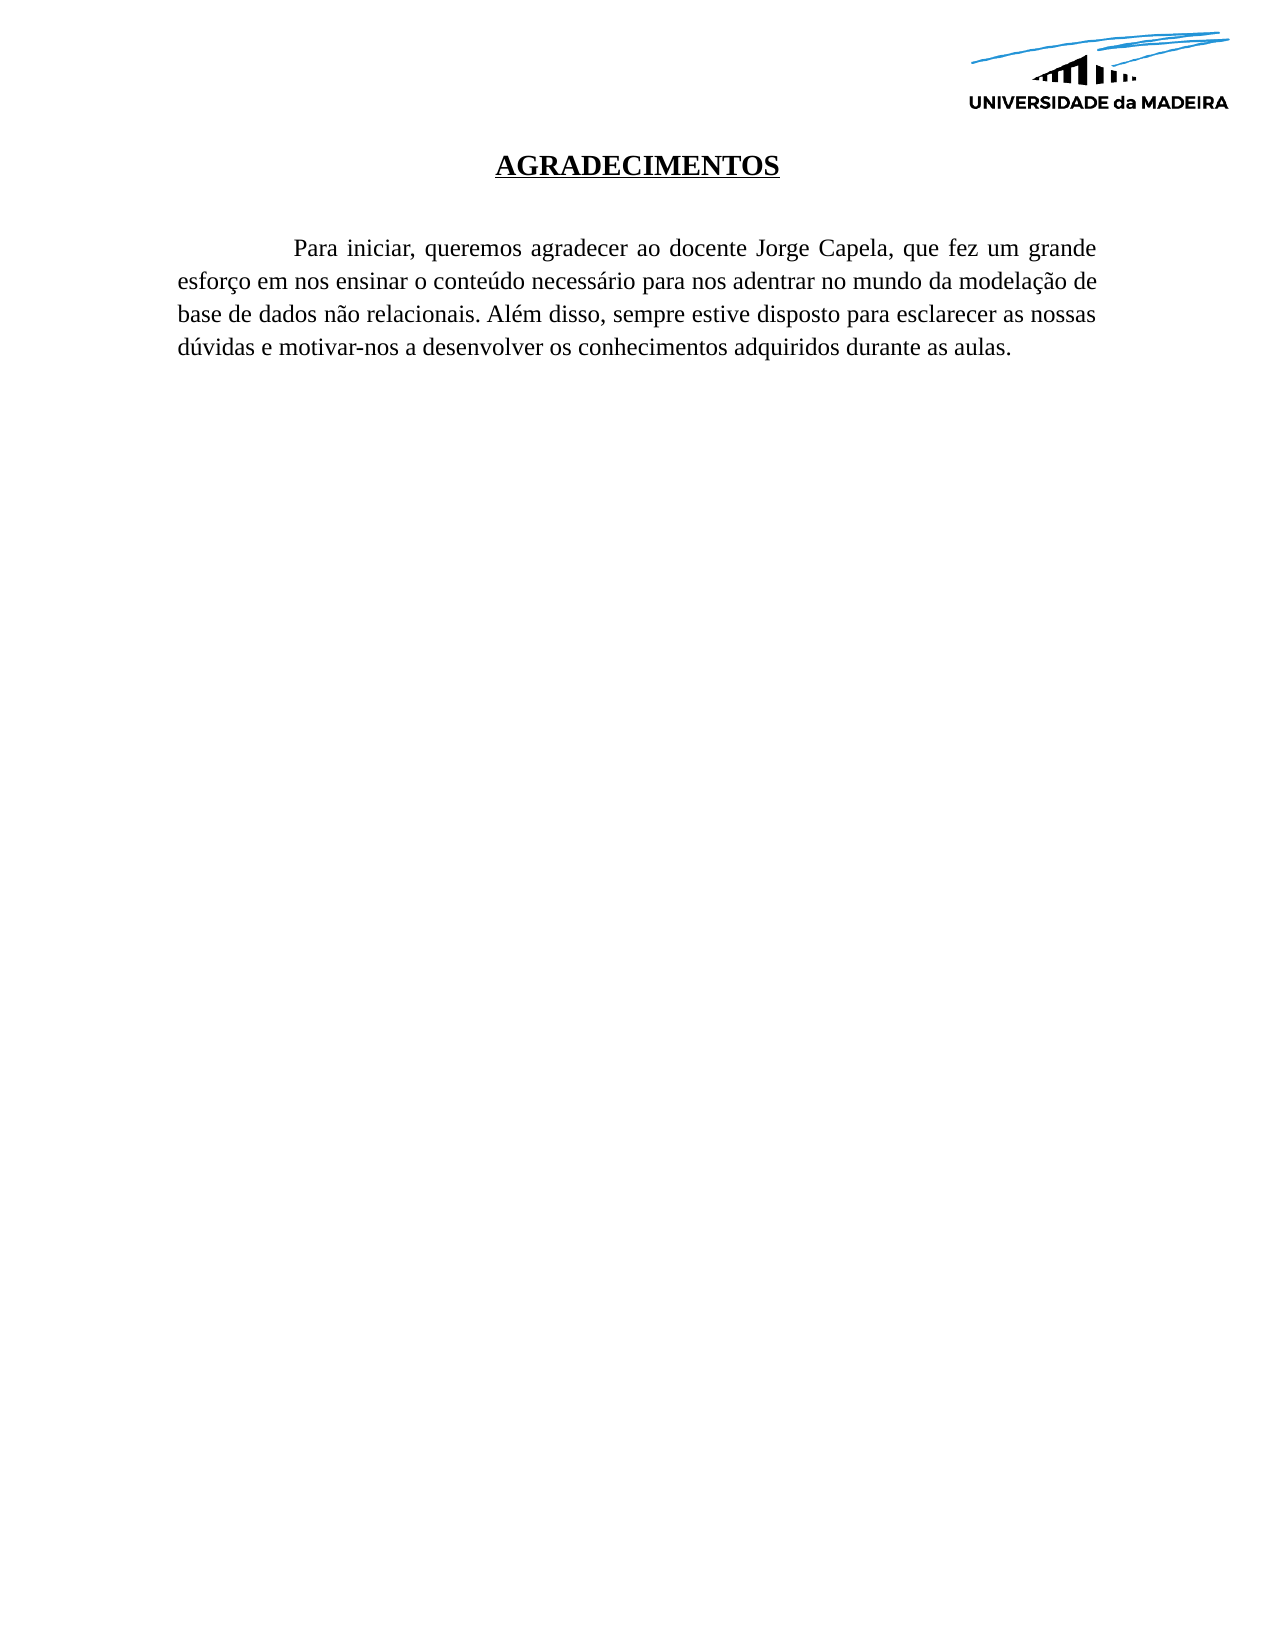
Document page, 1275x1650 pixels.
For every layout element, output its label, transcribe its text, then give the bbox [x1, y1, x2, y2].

subtitle AGRADECIMENTOS [177, 148, 1098, 181]
text Para iniciar, queremos agradecer ao docente Jorge Capela, que fez um grande esforço em nos ensinar o conteúdo necessário para nos adentrar no mundo da modelação de base de dados não relacionais. Além disso, sempre estive disposto para esclarecer as nossas dúvidas e motivar-nos a desenvolver os conhecimentos adquiridos durante as aulas. [177, 233, 1098, 361]
picture [968, 30, 1233, 111]
